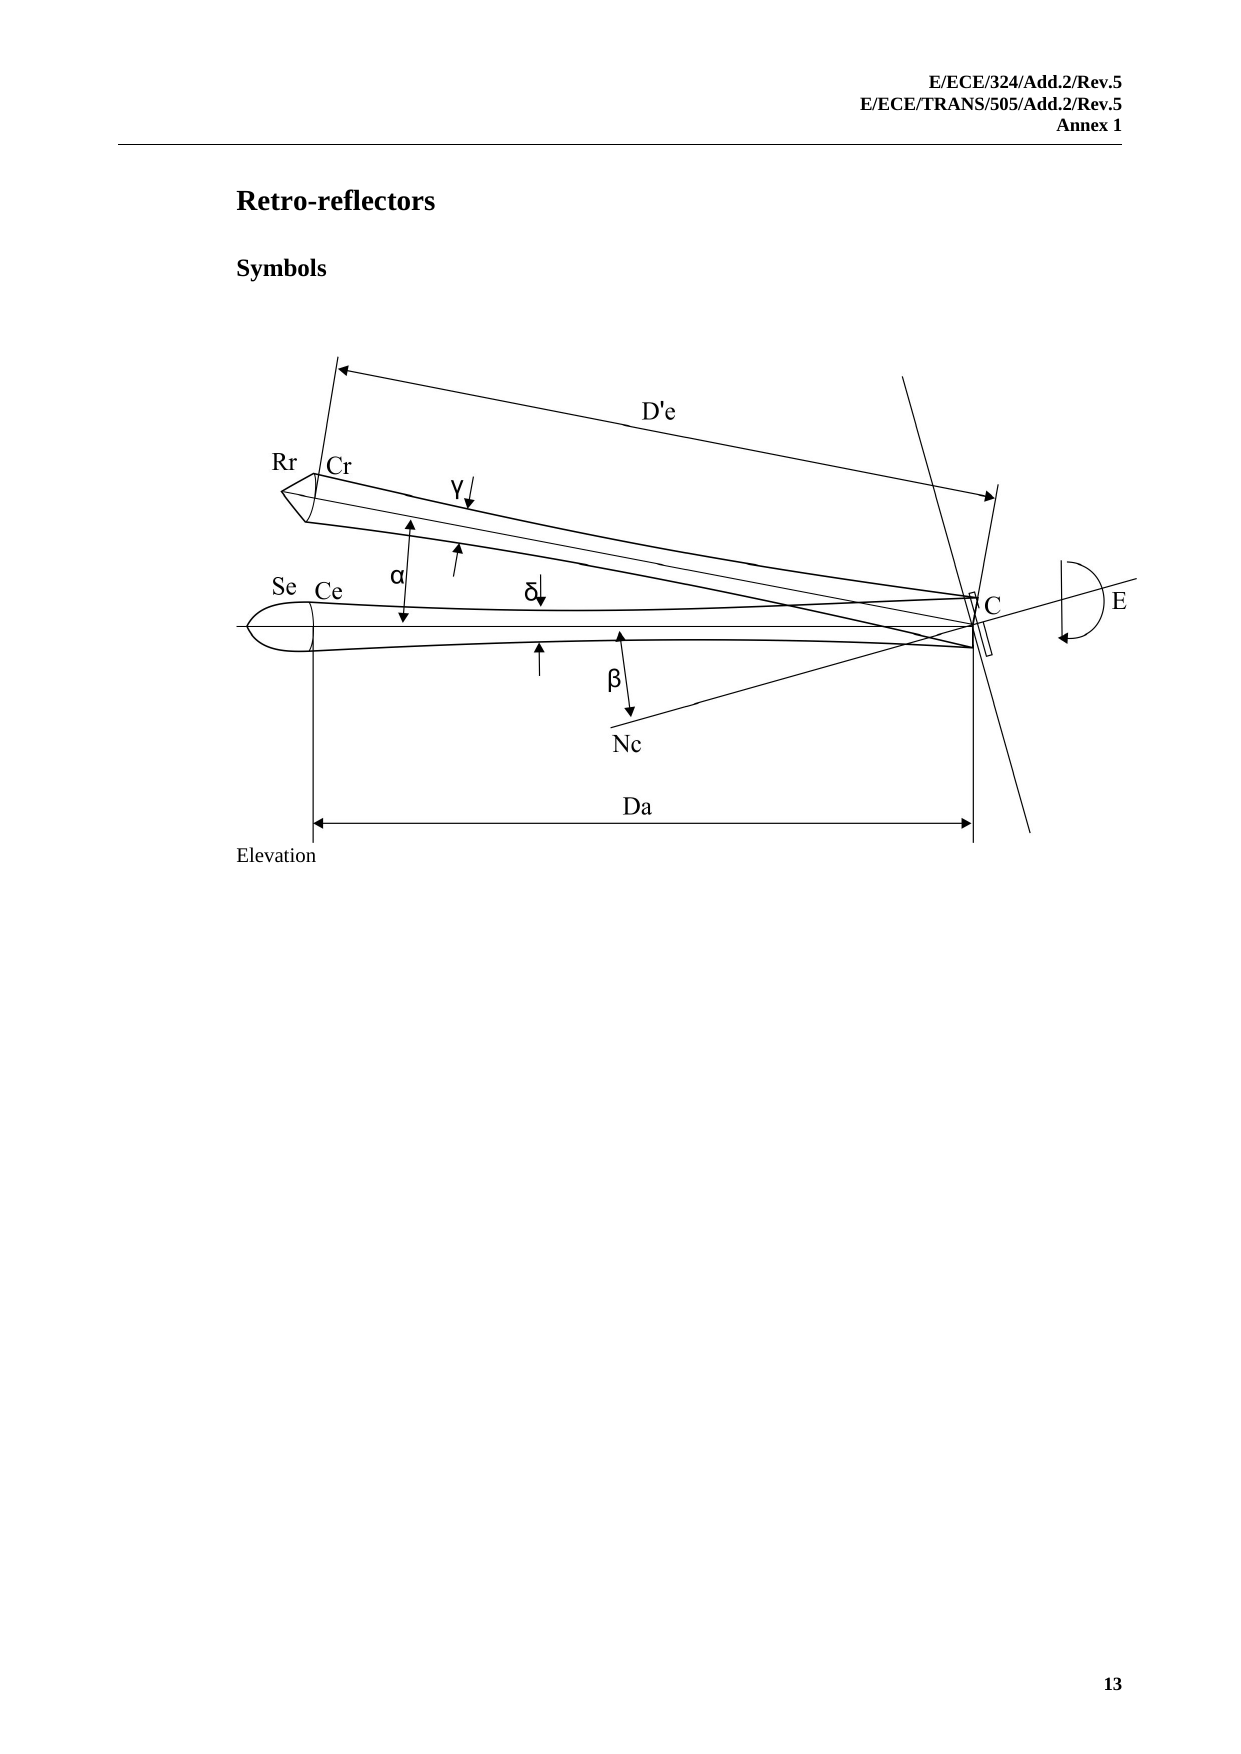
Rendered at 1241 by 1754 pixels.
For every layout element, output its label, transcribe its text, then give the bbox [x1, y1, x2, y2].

text Retro-reflectors [118, 185, 1004, 216]
picture [236, 356, 1137, 843]
text Symbols [118, 254, 1004, 282]
text Elevation [236, 843, 1004, 867]
